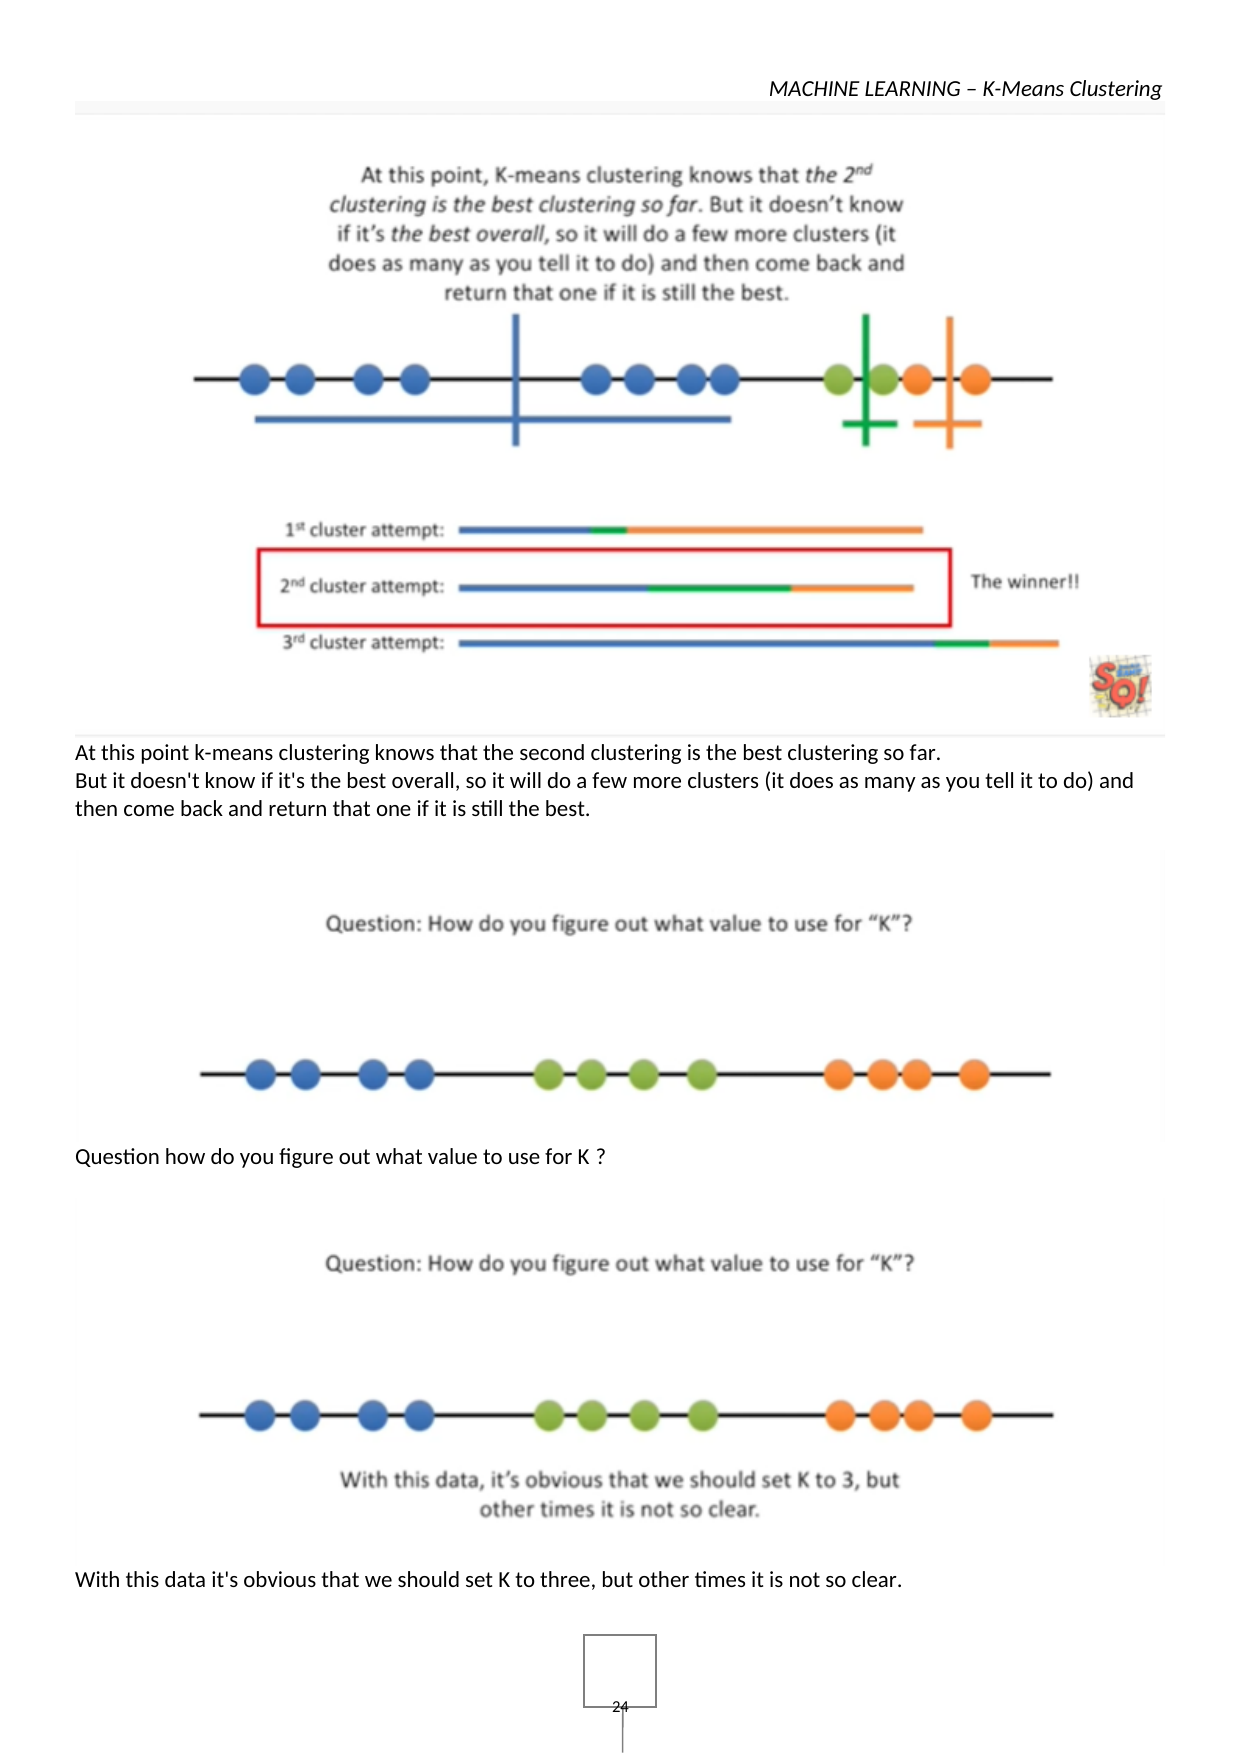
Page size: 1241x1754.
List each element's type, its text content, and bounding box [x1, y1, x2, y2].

picture [75, 1198, 1166, 1566]
picture [75, 101, 1166, 738]
text At this point k-means clustering knows that the second clustering is the best clustering so far. [75, 738, 1165, 766]
text But it doesn't know if it's the best overall, so it will do a few more clusters (it does as many as you tell it to do) and then come back and return that one if it is still the best. [75, 766, 1165, 822]
text Question how do you figure out what value to use for K ? [75, 1142, 1165, 1170]
text With this data it's obvious that we should set K to three, but other times it is not so clear. [75, 1566, 1165, 1593]
picture [75, 850, 1166, 1142]
